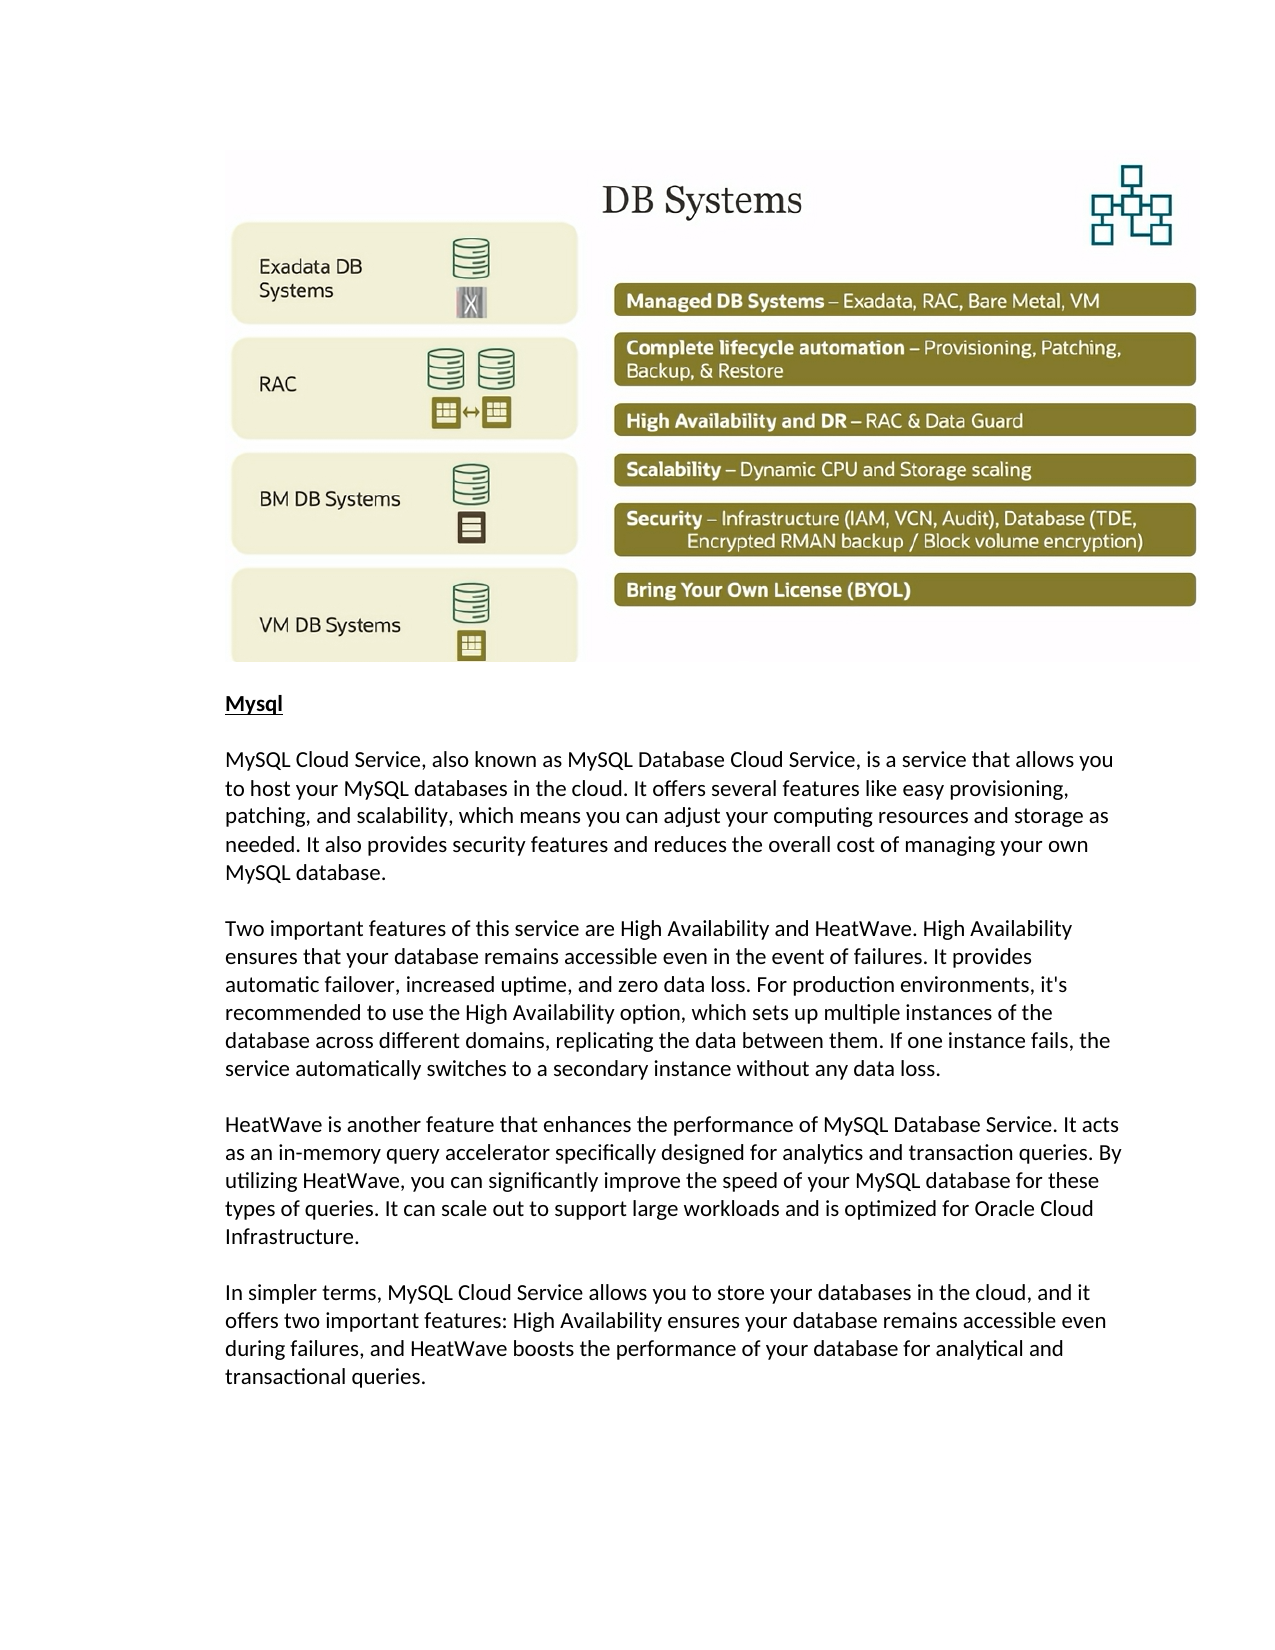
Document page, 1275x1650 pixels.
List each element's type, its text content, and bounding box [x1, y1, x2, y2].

text HeatWave is another feature that enhances the performance of MySQL Database Service. It acts as an in-memory query accelerator specifically designed for analytics and transaction queries. By utilizing HeatWave, you can significantly improve the speed of your MySQL database for these types of queries. It can scale out to support large workloads and is optimized for Oracle Cloud Infrastructure. [225, 1110, 1125, 1250]
text Two important features of this service are High Availability and HeatWave. High Availability ensures that your database remains accessible even in the event of failures. It provides automatic failover, increased uptime, and zero data loss. For production environments, it's recommended to use the High Availability option, which sets up multiple instances of the database across different domains, replicating the data between them. If one instance fails, the service automatically switches to a secondary instance without any data loss. [225, 914, 1125, 1082]
text In simpler terms, MySQL Cloud Service allows you to store your databases in the cloud, and it offers two important features: High Availability ensures your database remains accessible even during failures, and HeatWave boosts the performance of your database for analytical and transactional queries. [225, 1278, 1125, 1418]
text Mysql MySQL Cloud Service, also known as MySQL Database Cloud Service, is a service that allows you to host your MySQL databases in the cloud. It offers several features like easy provisioning, patching, and scalability, which means you can adjust your computing resources and storage as needed. It also provides security features and reduces the overall cost of managing your own MySQL database. [225, 689, 1125, 886]
picture [225, 150, 1200, 662]
